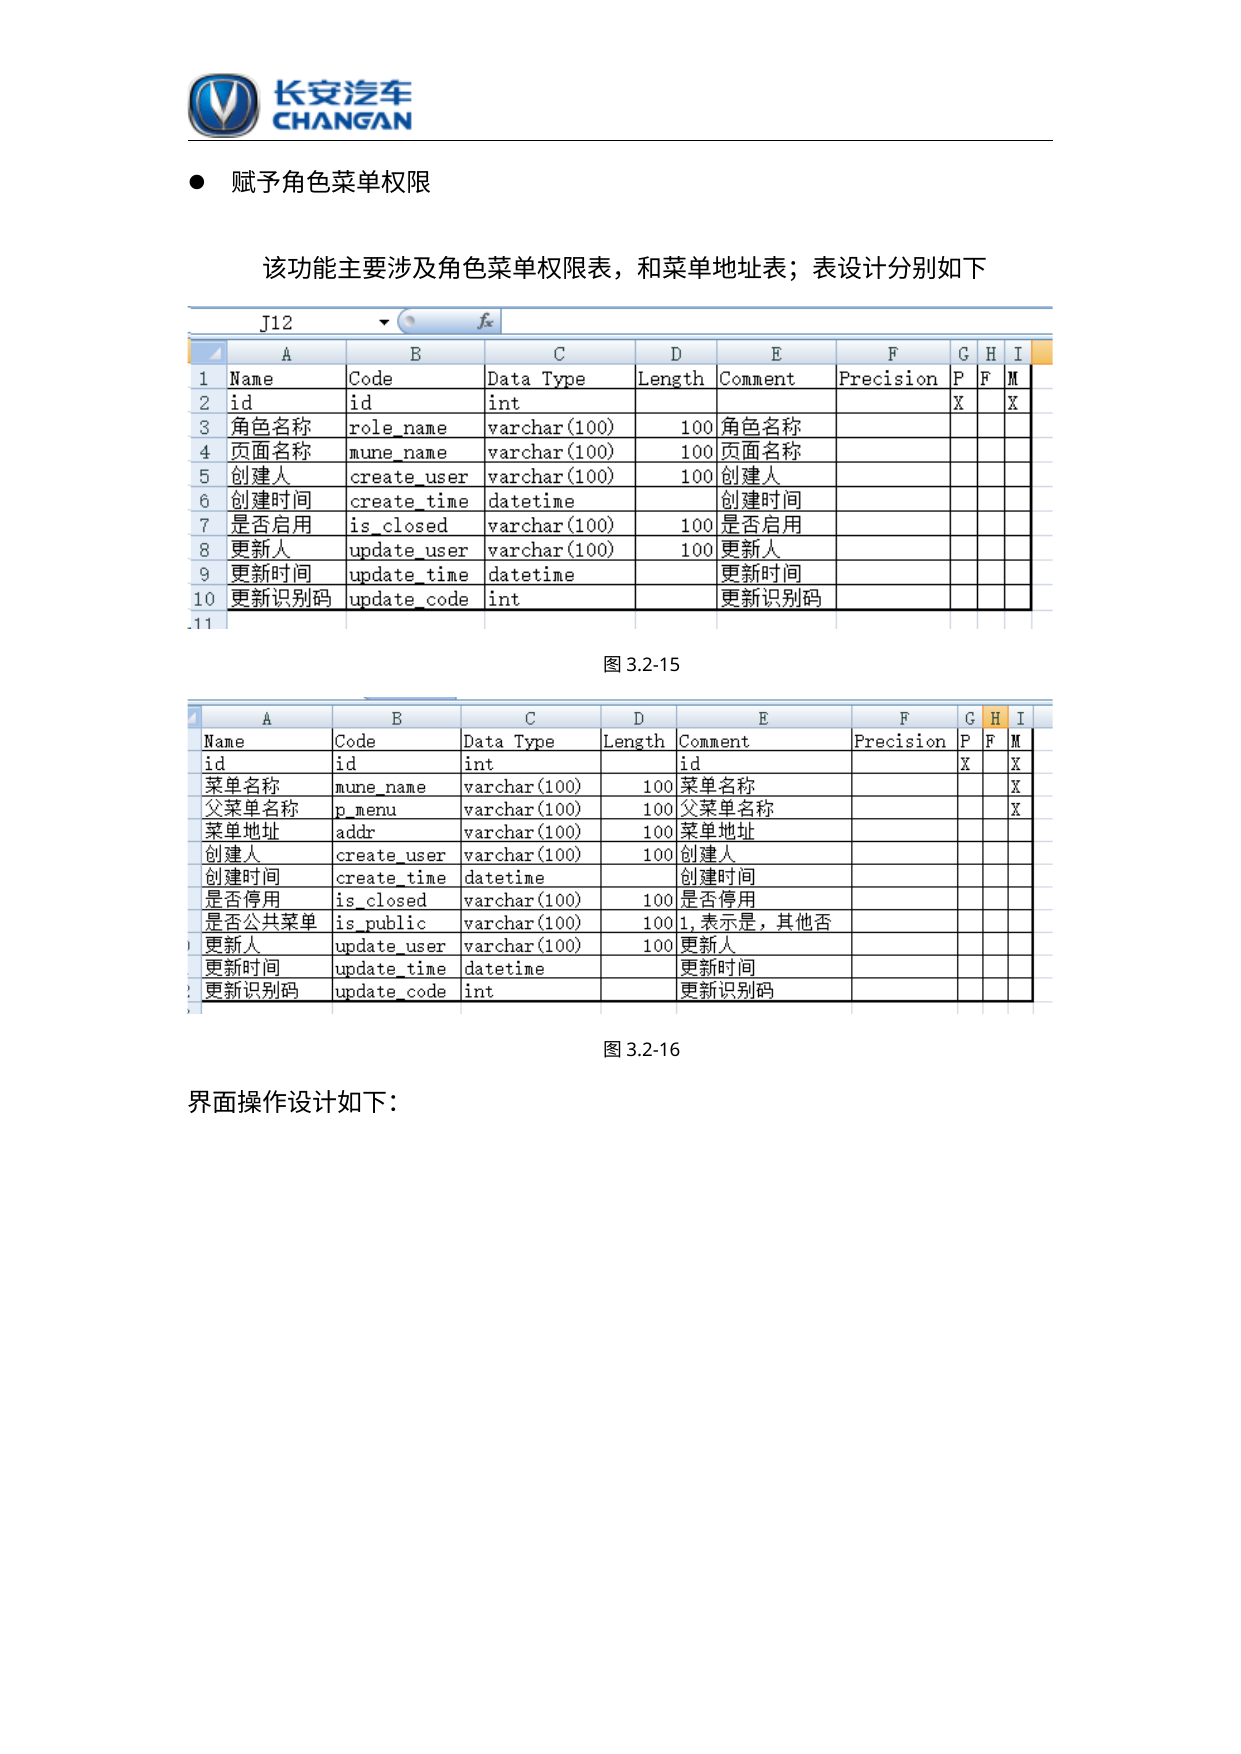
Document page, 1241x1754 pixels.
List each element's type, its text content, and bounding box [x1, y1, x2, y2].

picture [187, 306, 1053, 629]
text 该功能主要涉及角色菜单权限表，和菜单地址表；表设计分别如下 [187, 249, 1053, 285]
picture [187, 73, 432, 138]
text 界面操作设计如下： [187, 1083, 1053, 1119]
list 图3.2-15 [231, 649, 1053, 677]
subtitle 赋予角色菜单权限 [187, 162, 1053, 198]
list 图3.2-16 [231, 1035, 1053, 1062]
picture [187, 697, 1053, 1014]
